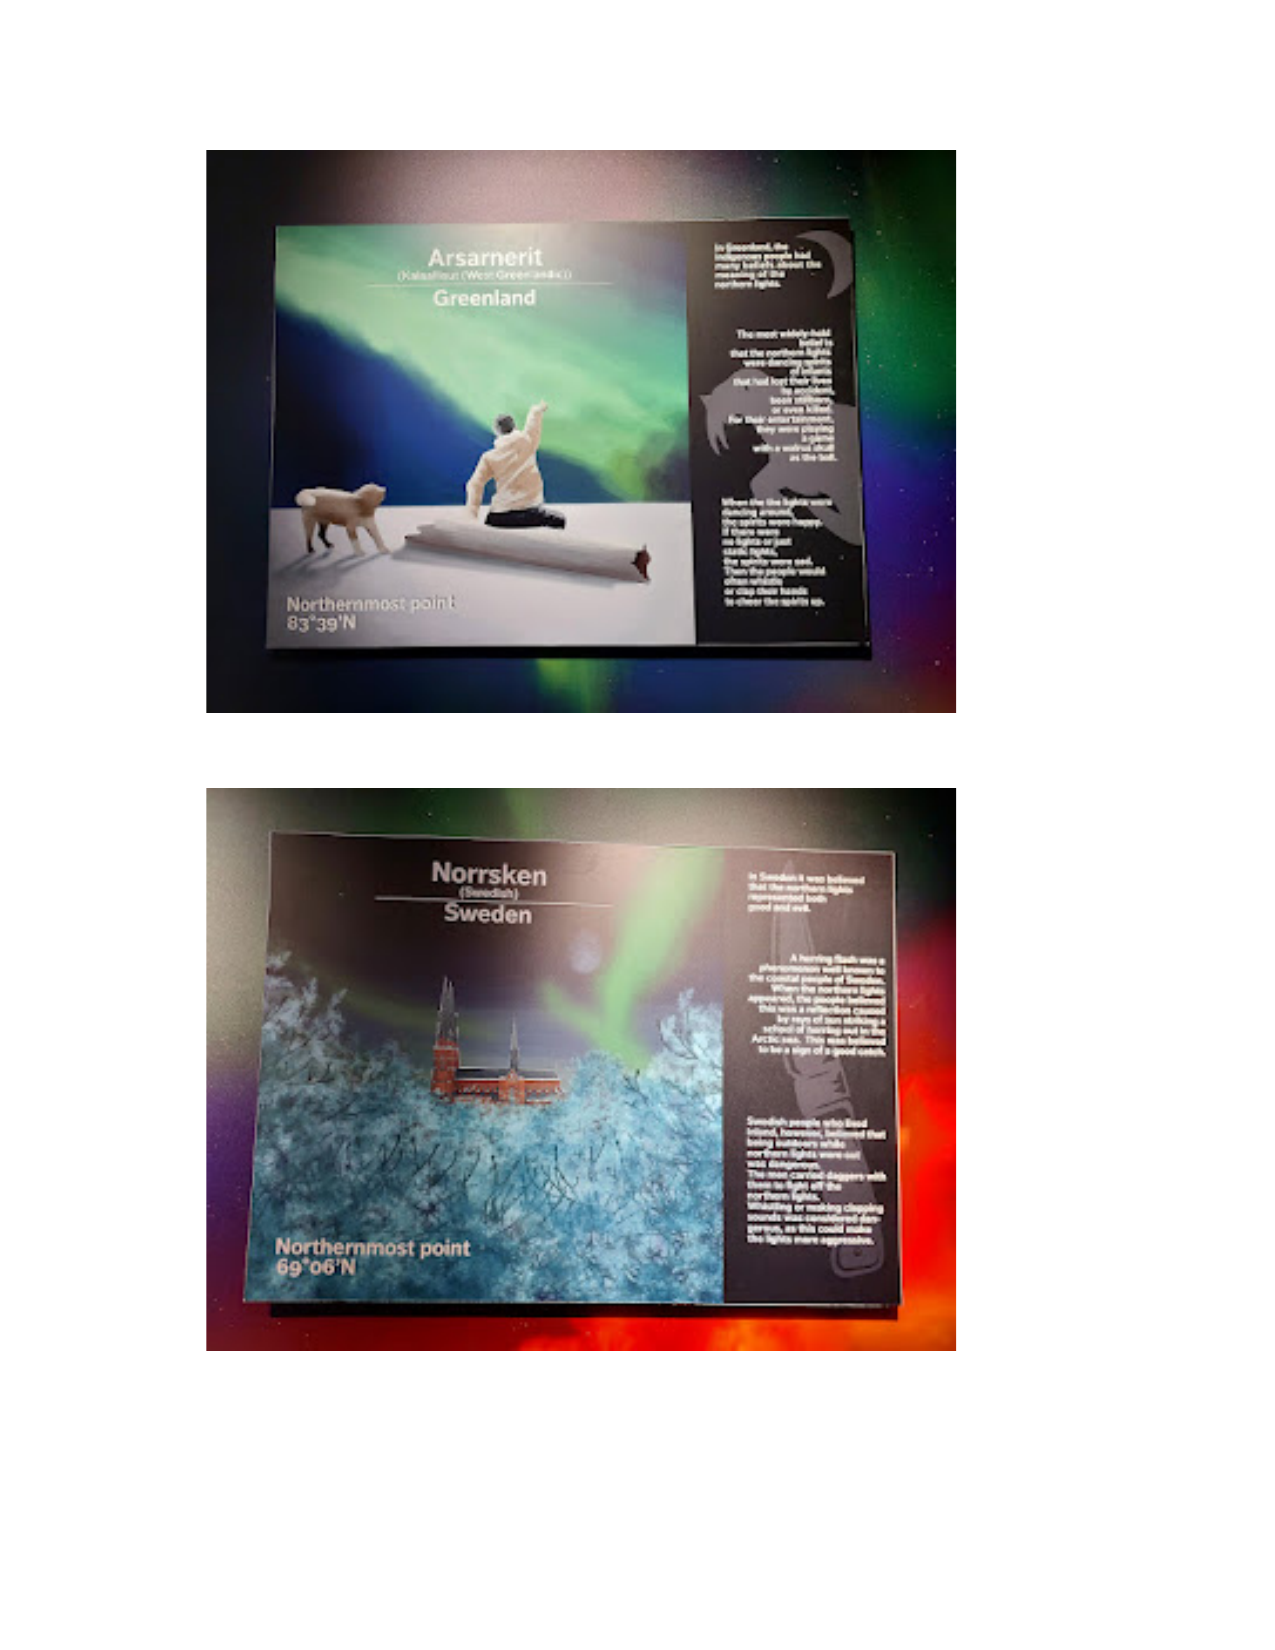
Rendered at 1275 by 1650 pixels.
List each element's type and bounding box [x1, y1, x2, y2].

picture [206, 788, 957, 1351]
picture [206, 150, 957, 713]
